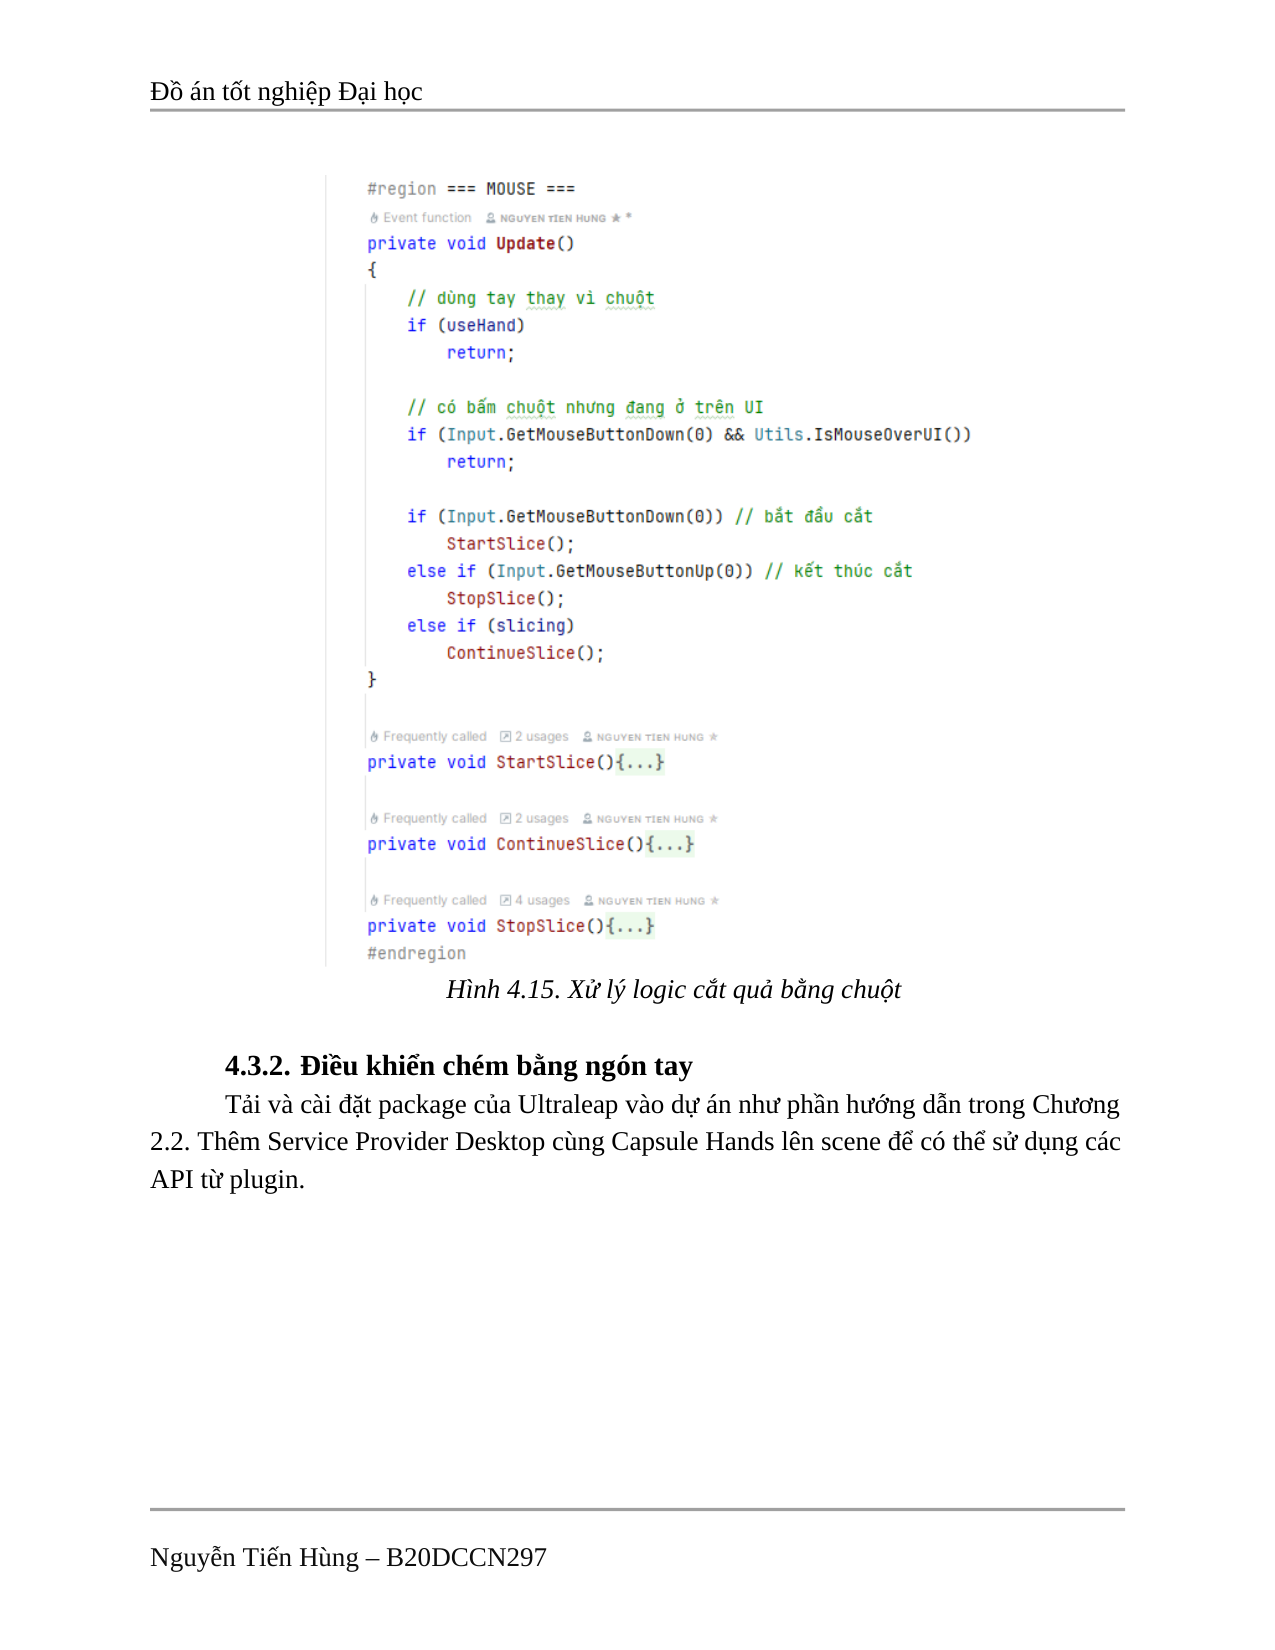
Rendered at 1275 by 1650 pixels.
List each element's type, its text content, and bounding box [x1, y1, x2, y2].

picture [324, 175, 1026, 968]
text Tải và cài đặt package của Ultraleap vào dự án như phần hướng dẫn trong Chương 2.2. Thêm Service Provider Desktop cùng Capsule Hands lên scene để có thể sử dụng các API từ plugin. [150, 1088, 1125, 1194]
text Hình 4.15. Xử lý logic cắt quả bằng chuột [225, 973, 1125, 1004]
list Điều khiển chém bằng ngón tay [225, 1048, 1125, 1081]
